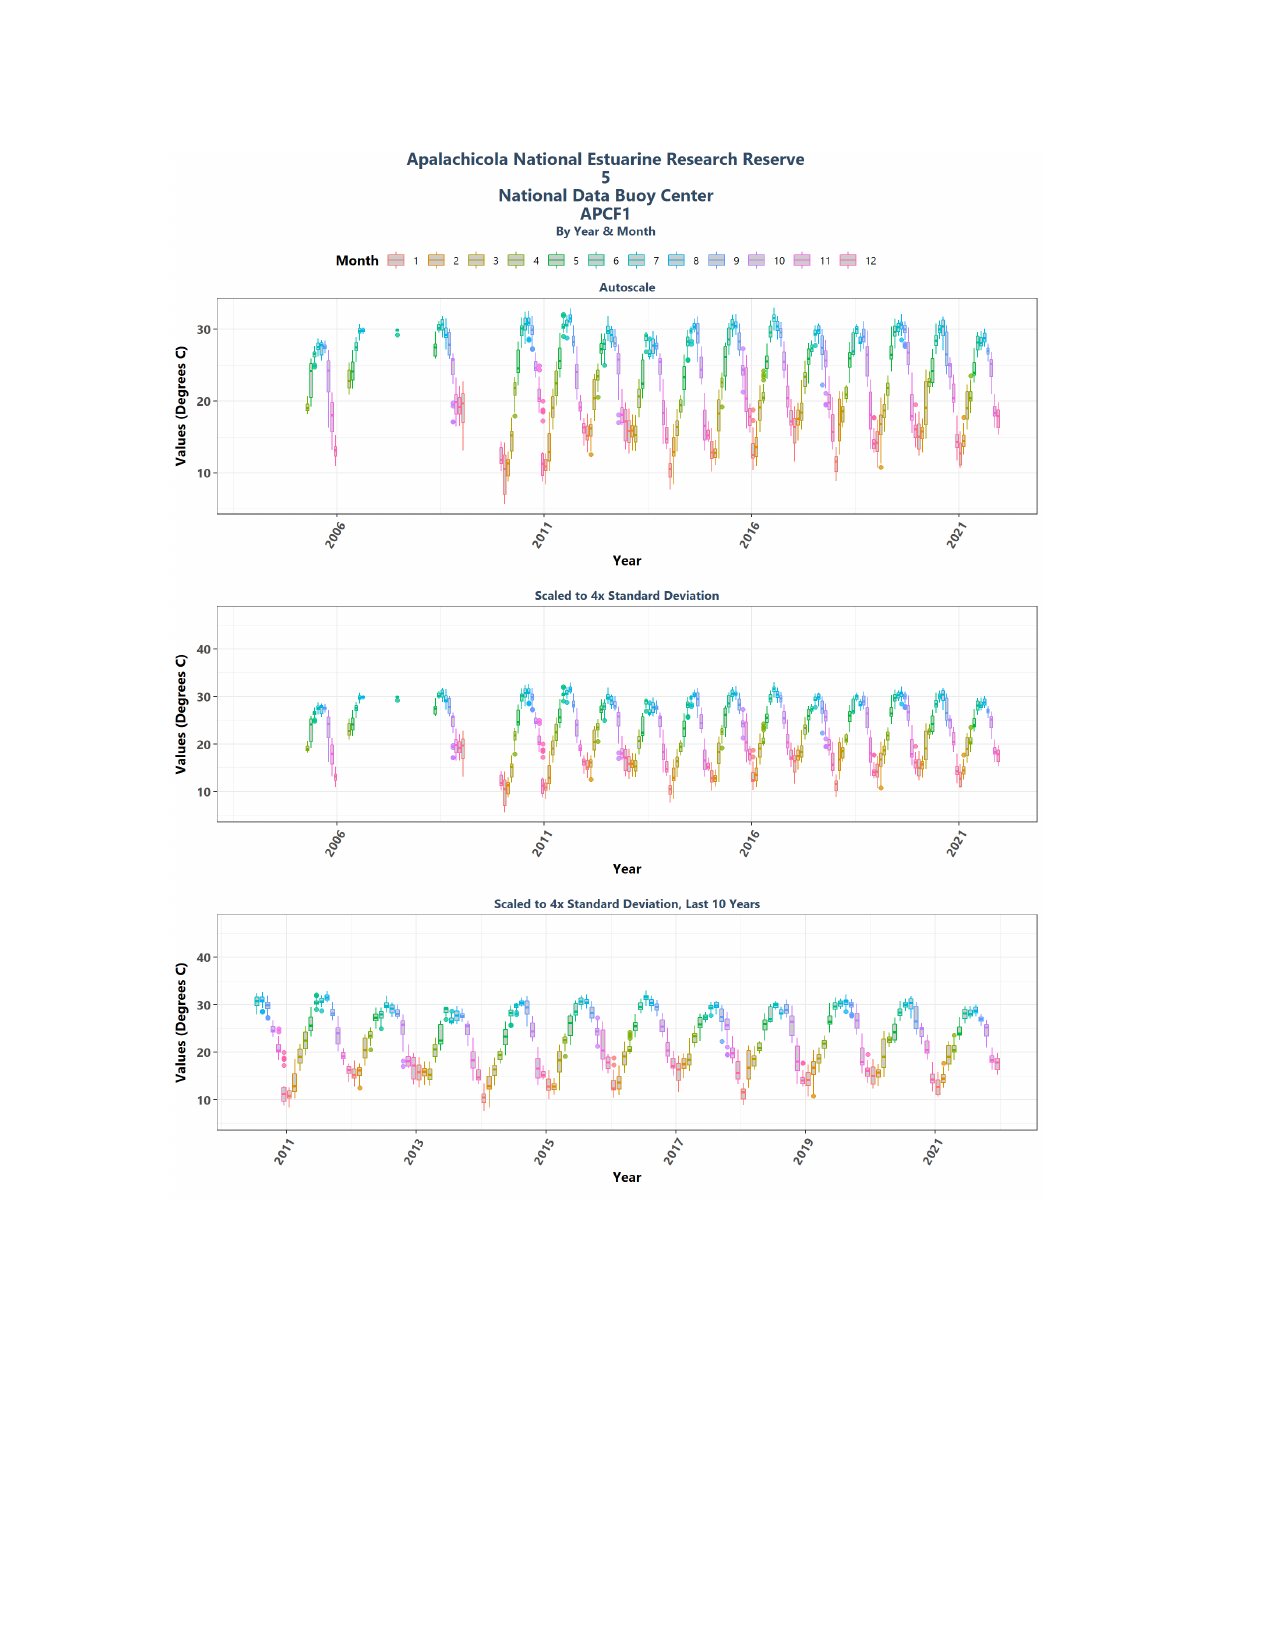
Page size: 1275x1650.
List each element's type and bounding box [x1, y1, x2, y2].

picture [168, 150, 1044, 1200]
